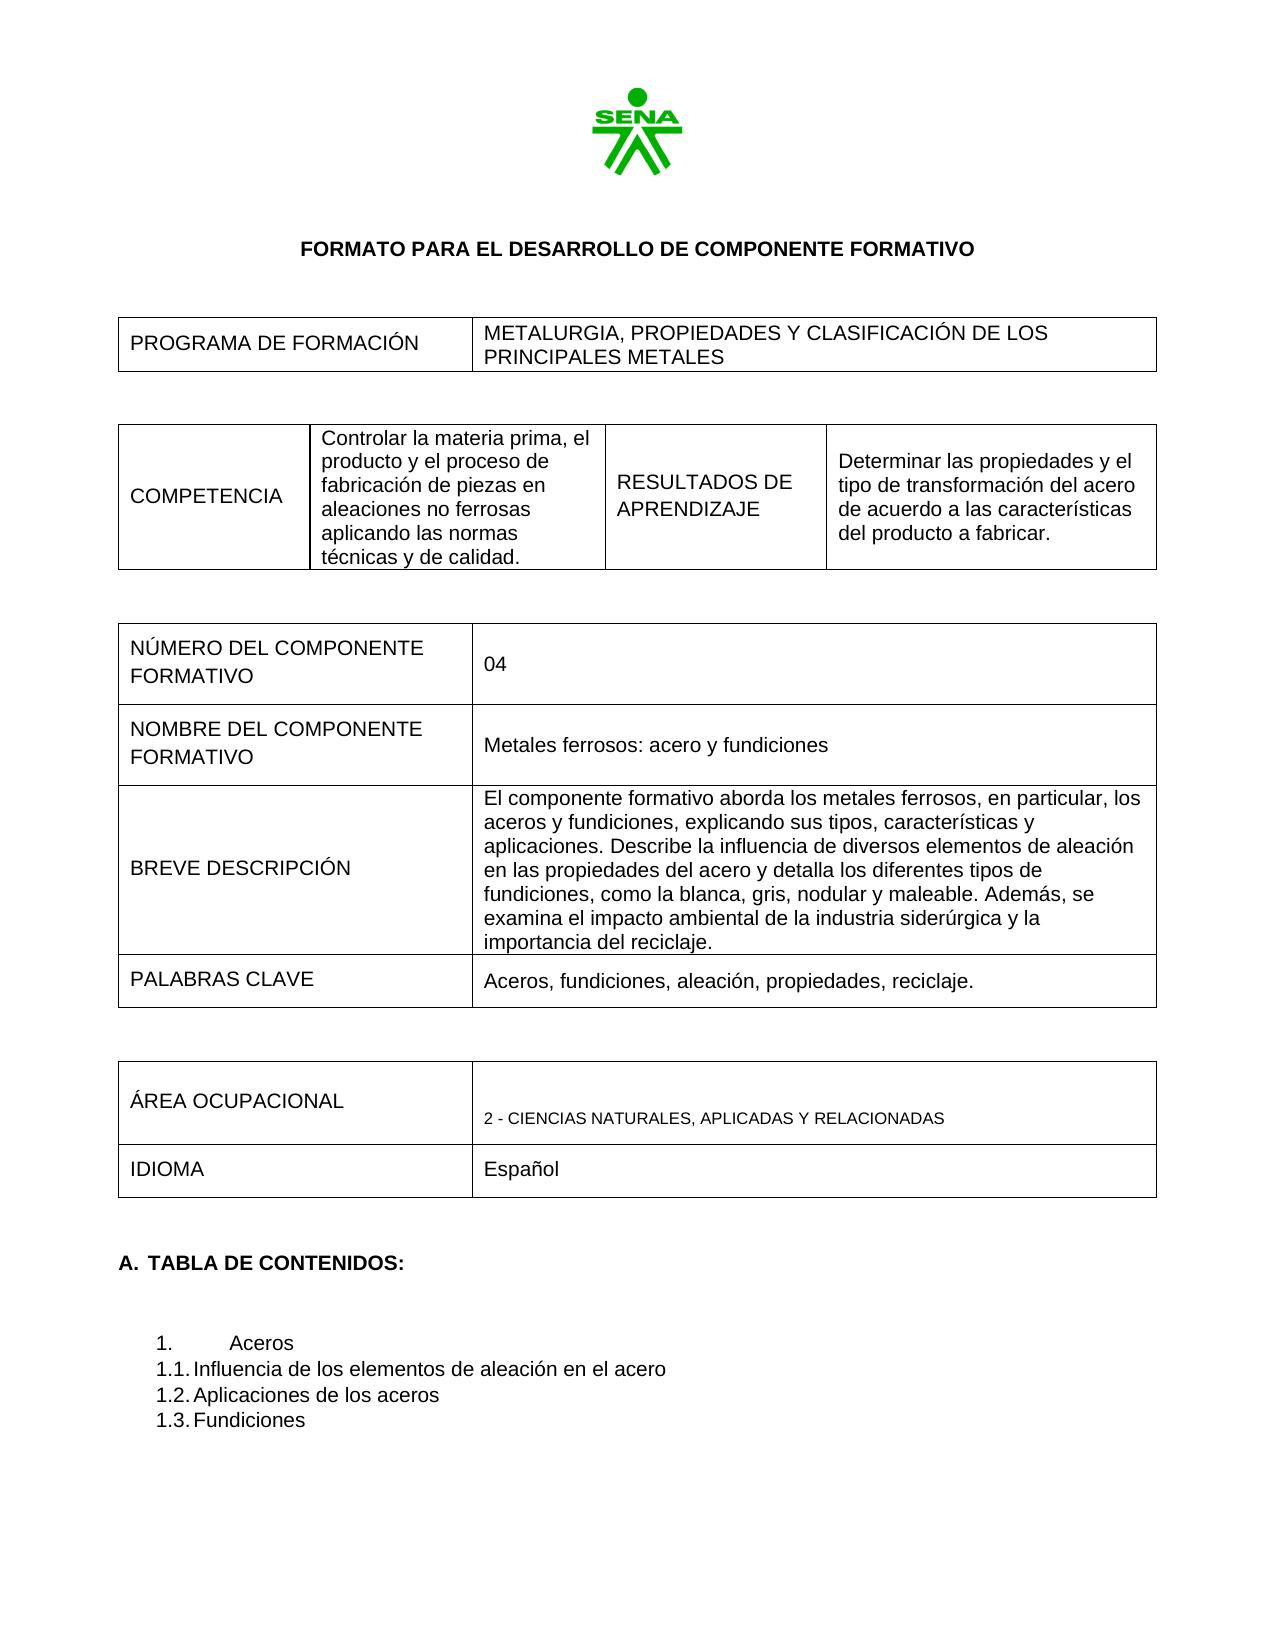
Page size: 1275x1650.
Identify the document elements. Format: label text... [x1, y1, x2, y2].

table_header NÚMERO DEL COMPONENTE FORMATIVO [119, 624, 472, 704]
list Fundiciones [156, 1408, 1157, 1432]
table_cell BREVE DESCRIPCIÓN [119, 786, 472, 953]
table_header METALURGIA, PROPIEDADES Y CLASIFICACIÓN DE LOS PRINCIPALES METALES [473, 318, 1156, 371]
text FORMATO PARA EL DESARROLLO DE COMPONENTE FORMATIVO [118, 237, 1157, 261]
table_header Controlar la materia prima, el producto y el proceso de fabricación de piezas en aleaciones no ferrosas aplicando las normas técnicas y de calidad. [311, 425, 605, 569]
table_cell Metales ferrosos: acero y fundiciones [473, 705, 1156, 785]
table_header ÁREA OCUPACIONAL [119, 1062, 472, 1144]
table_header Determinar las propiedades y el tipo de transformación del acero de acuerdo a las características del producto a fabricar. [827, 425, 1156, 569]
table_header COMPETENCIA [119, 425, 309, 569]
table_cell PALABRAS CLAVE [119, 955, 472, 1007]
picture [592, 87, 683, 176]
table_header 2 - CIENCIAS NATURALES, APLICADAS Y RELACIONADAS [473, 1062, 1156, 1144]
table_header 04 [473, 624, 1156, 704]
table_cell NOMBRE DEL COMPONENTE FORMATIVO [119, 705, 472, 785]
list Influencia de los elementos de aleación en el acero [156, 1357, 1157, 1381]
table_cell El componente formativo aborda los metales ferrosos, en particular, los aceros y fundiciones, explicando sus tipos, características y aplicaciones. Describe la influencia de diversos elementos de aleación en las propiedades del acero y detalla los diferentes tipos de fundiciones, como la blanca, gris, nodular y maleable. Además, se examina el impacto ambiental de la industria siderúrgica y la importancia del reciclaje. [473, 786, 1156, 953]
table_header PROGRAMA DE FORMACIÓN [119, 318, 472, 371]
table_cell IDIOMA [119, 1145, 472, 1197]
table_cell Aceros, fundiciones, aleación, propiedades, reciclaje. [473, 955, 1156, 1007]
list Aplicaciones de los aceros [156, 1382, 1157, 1406]
table_header RESULTADOS DE APRENDIZAJE [606, 425, 826, 569]
table_cell Español [473, 1145, 1156, 1197]
list TABLA DE CONTENIDOS: [118, 1251, 1157, 1275]
list Aceros [156, 1331, 1157, 1355]
